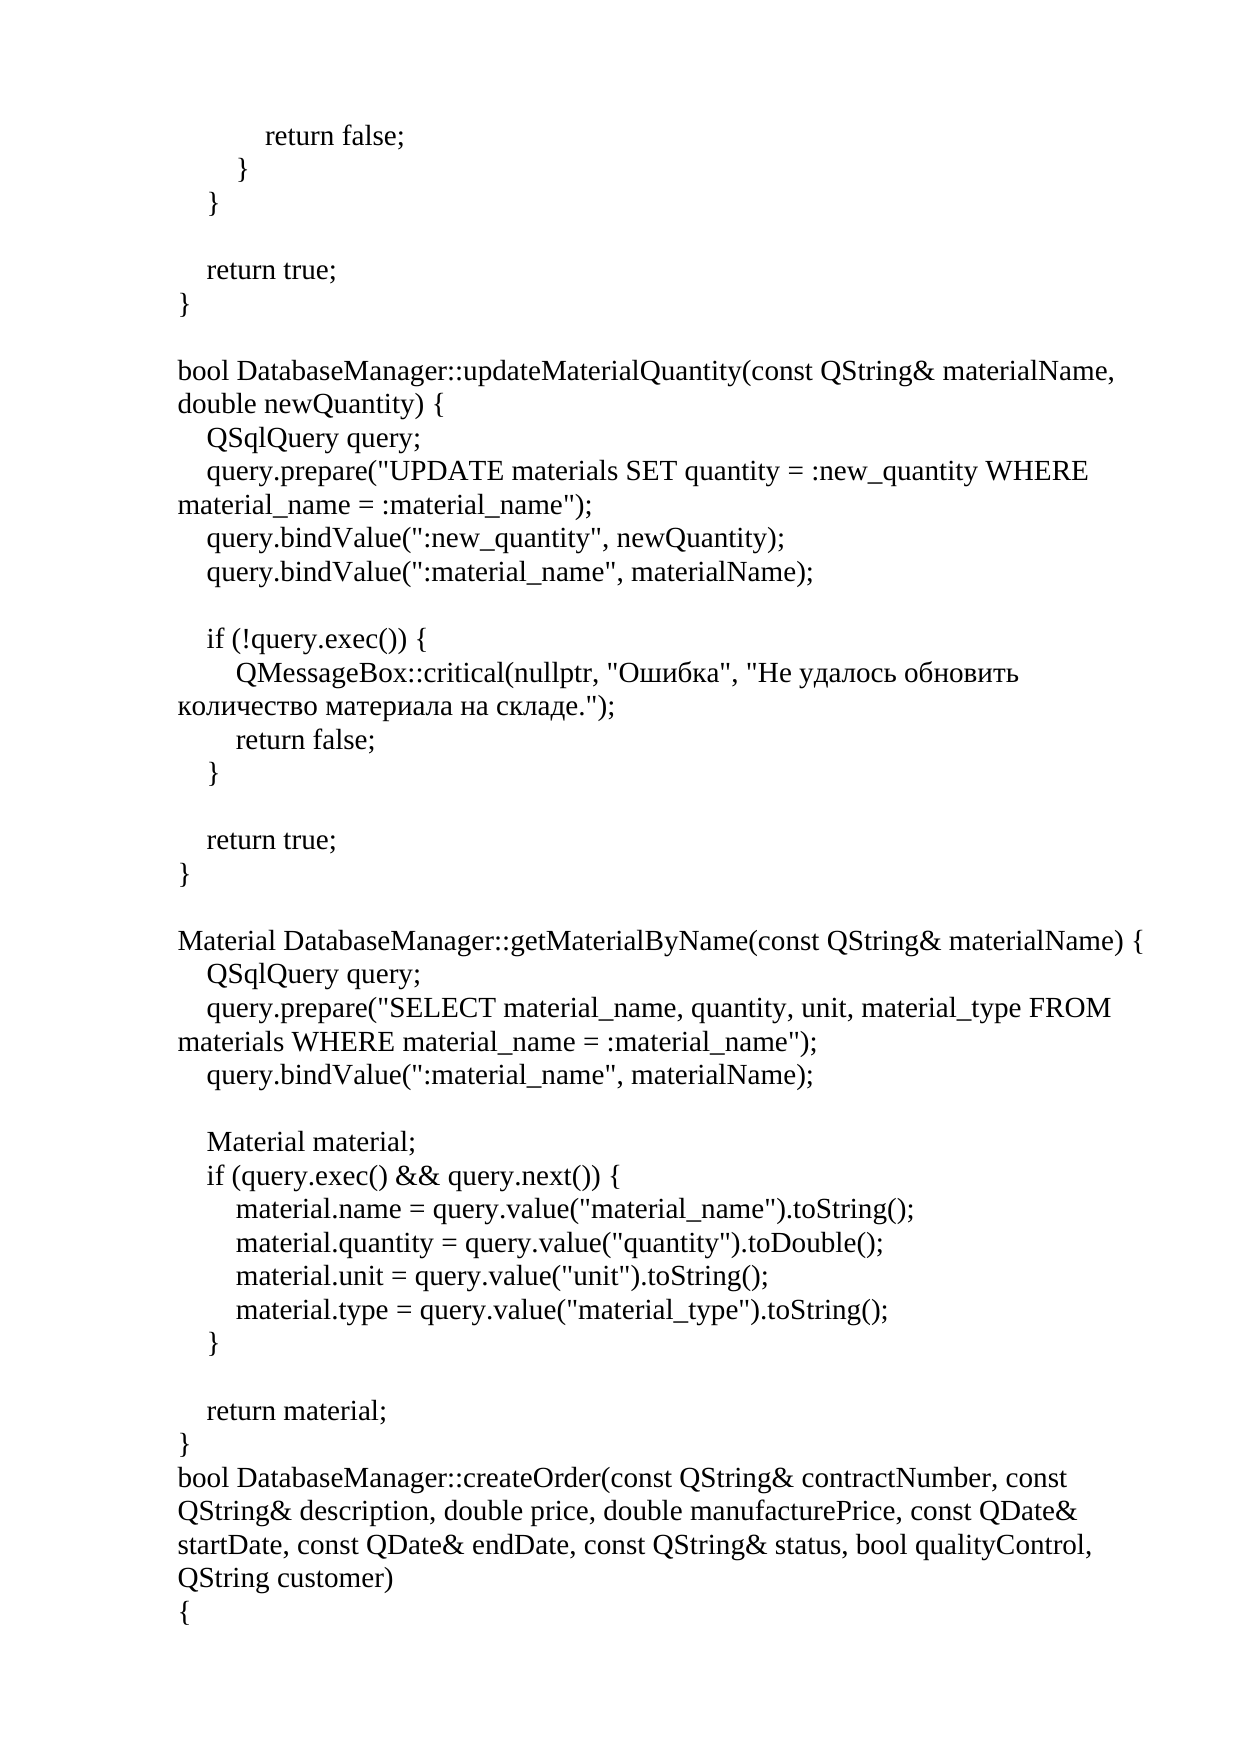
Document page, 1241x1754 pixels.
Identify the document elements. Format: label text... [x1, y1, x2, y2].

text return false; [177, 118, 1152, 152]
text QSqlQuery query; [177, 957, 1152, 990]
text Material material; [177, 1124, 1152, 1158]
text query.prepare("UPDATE materials SET quantity = :new_quantity WHERE material_name = :material_name"); [177, 453, 1152, 521]
text } [177, 1426, 1152, 1460]
text { [177, 1594, 1152, 1627]
text } [177, 286, 1152, 319]
text bool DatabaseManager::updateMaterialQuantity(const QString& materialName, double newQuantity) { [177, 353, 1152, 420]
text return true; [177, 252, 1152, 286]
text } [177, 755, 1152, 789]
text query.prepare("SELECT material_name, quantity, unit, material_type FROM materials WHERE material_name = :material_name"); [177, 990, 1152, 1057]
text return false; [177, 722, 1152, 755]
text material.unit = query.value("unit").toString(); [177, 1258, 1152, 1292]
text bool DatabaseManager::createOrder(const QString& contractNumber, const QString& description, double price, double manufacturePrice, const QDate& startDate, const QDate& endDate, const QString& status, bool qualityControl, QString customer) [177, 1460, 1152, 1594]
text query.bindValue(":new_quantity", newQuantity); [177, 521, 1152, 554]
text query.bindValue(":material_name", materialName); [177, 554, 1152, 588]
text } [177, 856, 1152, 889]
text material.quantity = query.value("quantity").toDouble(); [177, 1225, 1152, 1258]
text } [177, 152, 1152, 185]
text query.bindValue(":material_name", materialName); [177, 1057, 1152, 1091]
text if (query.exec() && query.next()) { [177, 1158, 1152, 1191]
text QMessageBox::critical(nullptr, "Ошибка", "Не удалось обновить количество материала на складе."); [177, 655, 1152, 722]
text return true; [177, 822, 1152, 856]
text } [177, 185, 1152, 219]
text } [177, 1326, 1152, 1359]
text material.type = query.value("material_type").toString(); [177, 1292, 1152, 1326]
text if (!query.exec()) { [177, 621, 1152, 655]
text QSqlQuery query; [177, 420, 1152, 453]
text Material DatabaseManager::getMaterialByName(const QString& materialName) { [177, 923, 1152, 957]
text material.name = query.value("material_name").toString(); [177, 1191, 1152, 1225]
text return material; [177, 1393, 1152, 1426]
